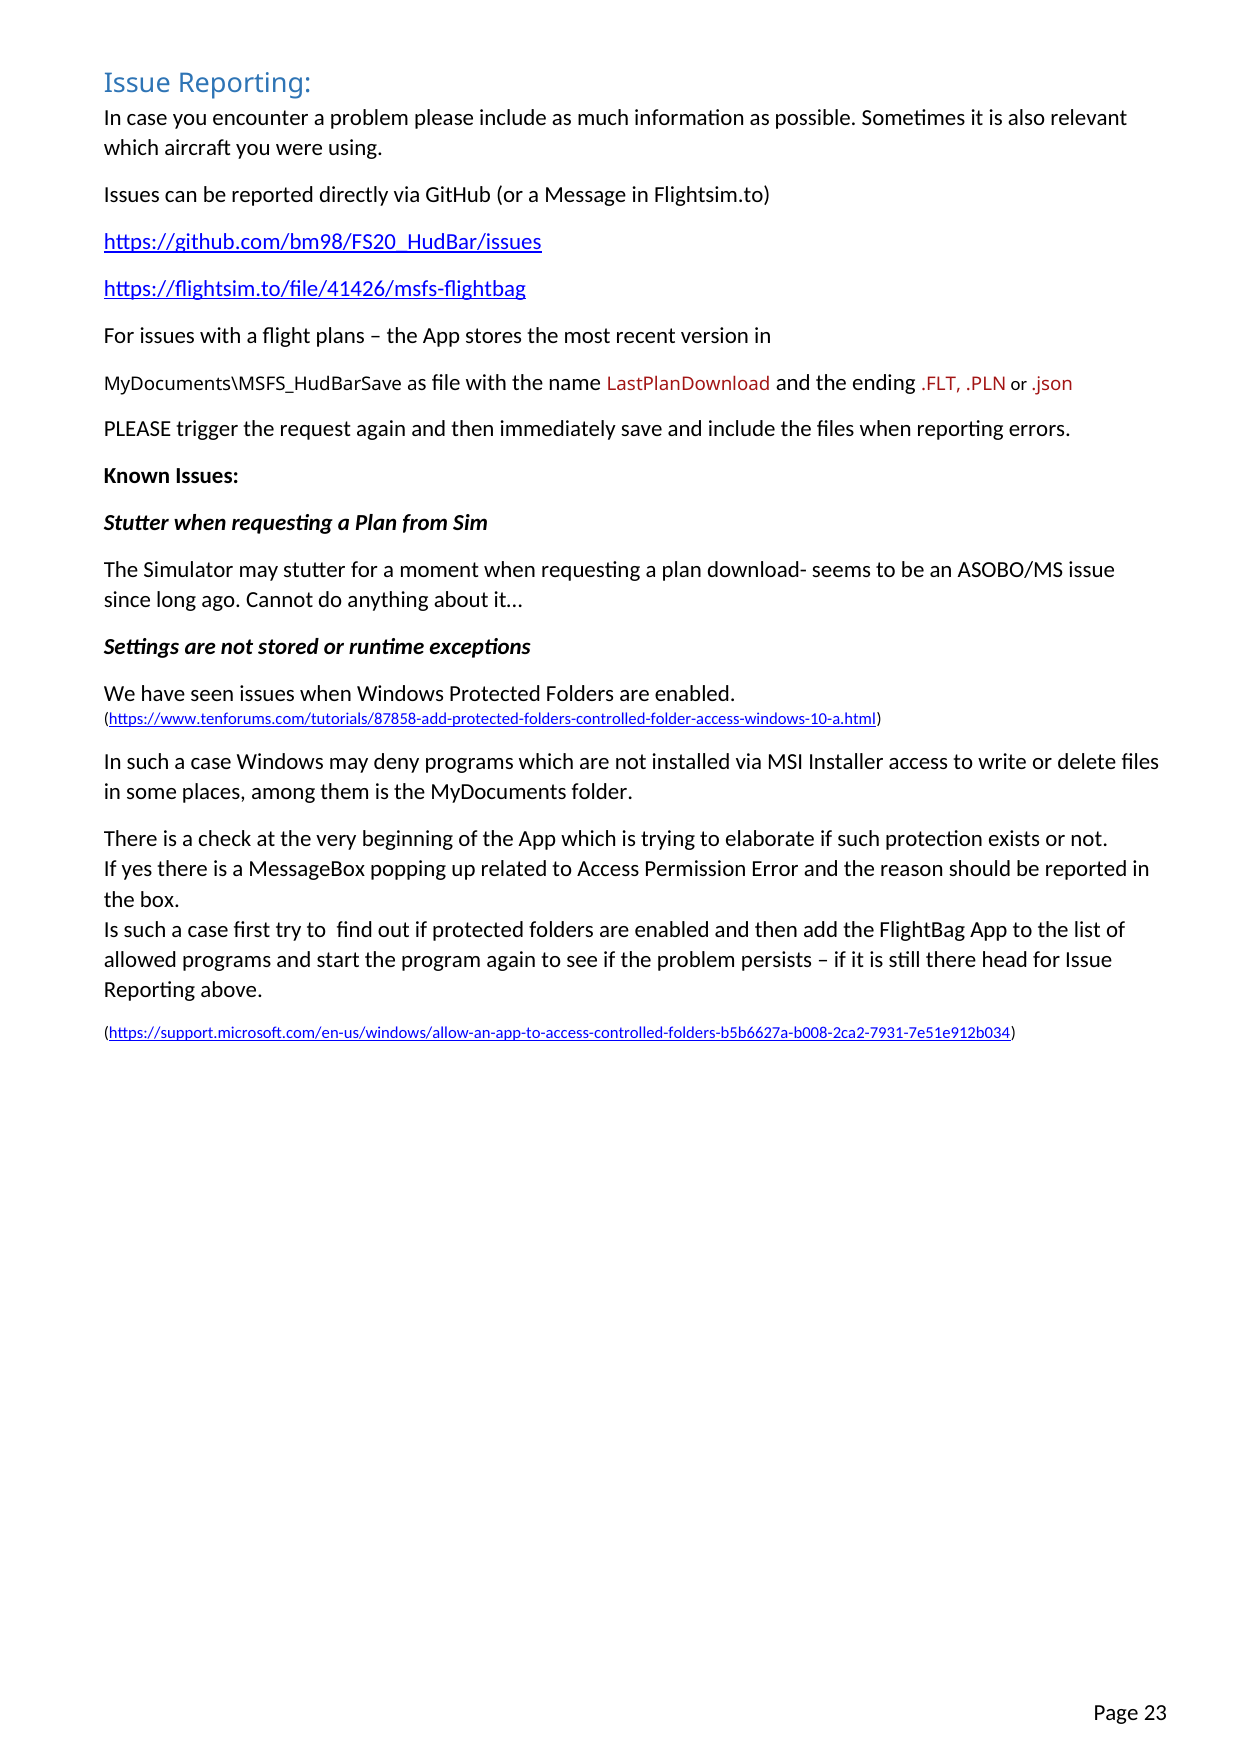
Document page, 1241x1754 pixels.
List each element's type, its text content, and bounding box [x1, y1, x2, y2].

subtitle Issue Reporting: [103, 63, 1167, 100]
text Settings are not stored or runtime exceptions [103, 632, 1167, 660]
text (https://support.microsoft.com/en-us/windows/allow-an-app-to-access-controlled-folders-b5b6627a-b008-2ca2-7931-7e51e912b034) [103, 1022, 1167, 1042]
text Stutter when requesting a Plan from Sim [103, 508, 1167, 536]
text The Simulator may stutter for a moment when requesting a plan download- seems to be an ASOBO/MS issue since long ago. Cannot do anything about it… [103, 555, 1167, 613]
text https://flightsim.to/file/41426/msfs-flightbag [103, 274, 1167, 302]
text In such a case Windows may deny programs which are not installed via MSI Installer access to write or delete files in some places, among them is the MyDocuments folder. [103, 747, 1167, 805]
text Known Issues: [103, 461, 1167, 489]
text PLEASE trigger the request again and then immediately save and include the files when reporting errors. [103, 414, 1167, 442]
text MyDocuments\MSFS_HudBarSave as file with the name LastPlanDownload and the ending .FLT, .PLN or .json [103, 368, 1167, 396]
text https://github.com/bm98/FS20_HudBar/issues [103, 227, 1167, 255]
text We have seen issues when Windows Protected Folders are enabled. (https://www.tenforums.com/tutorials/87858-add-protected-folders-controlled-folder-access-windows-10-a.html) [103, 679, 1167, 729]
text In case you encounter a problem please include as much information as possible. Sometimes it is also relevant which aircraft you were using. [103, 103, 1167, 161]
text Issues can be reported directly via GitHub (or a Message in Flightsim.to) [103, 180, 1167, 208]
text There is a check at the very beginning of the App which is trying to elaborate if such protection exists or not. If yes there is a MessageBox popping up related to Access Permission Error and the reason should be reported in the box. Is such a case first try to find out if protected folders are enabled and then add the FlightBag App to the list of allowed programs and start the program again to see if the problem persists – if it is still there head for Issue Reporting above. [103, 824, 1167, 1003]
text For issues with a flight plans – the App stores the most recent version in [103, 321, 1167, 349]
